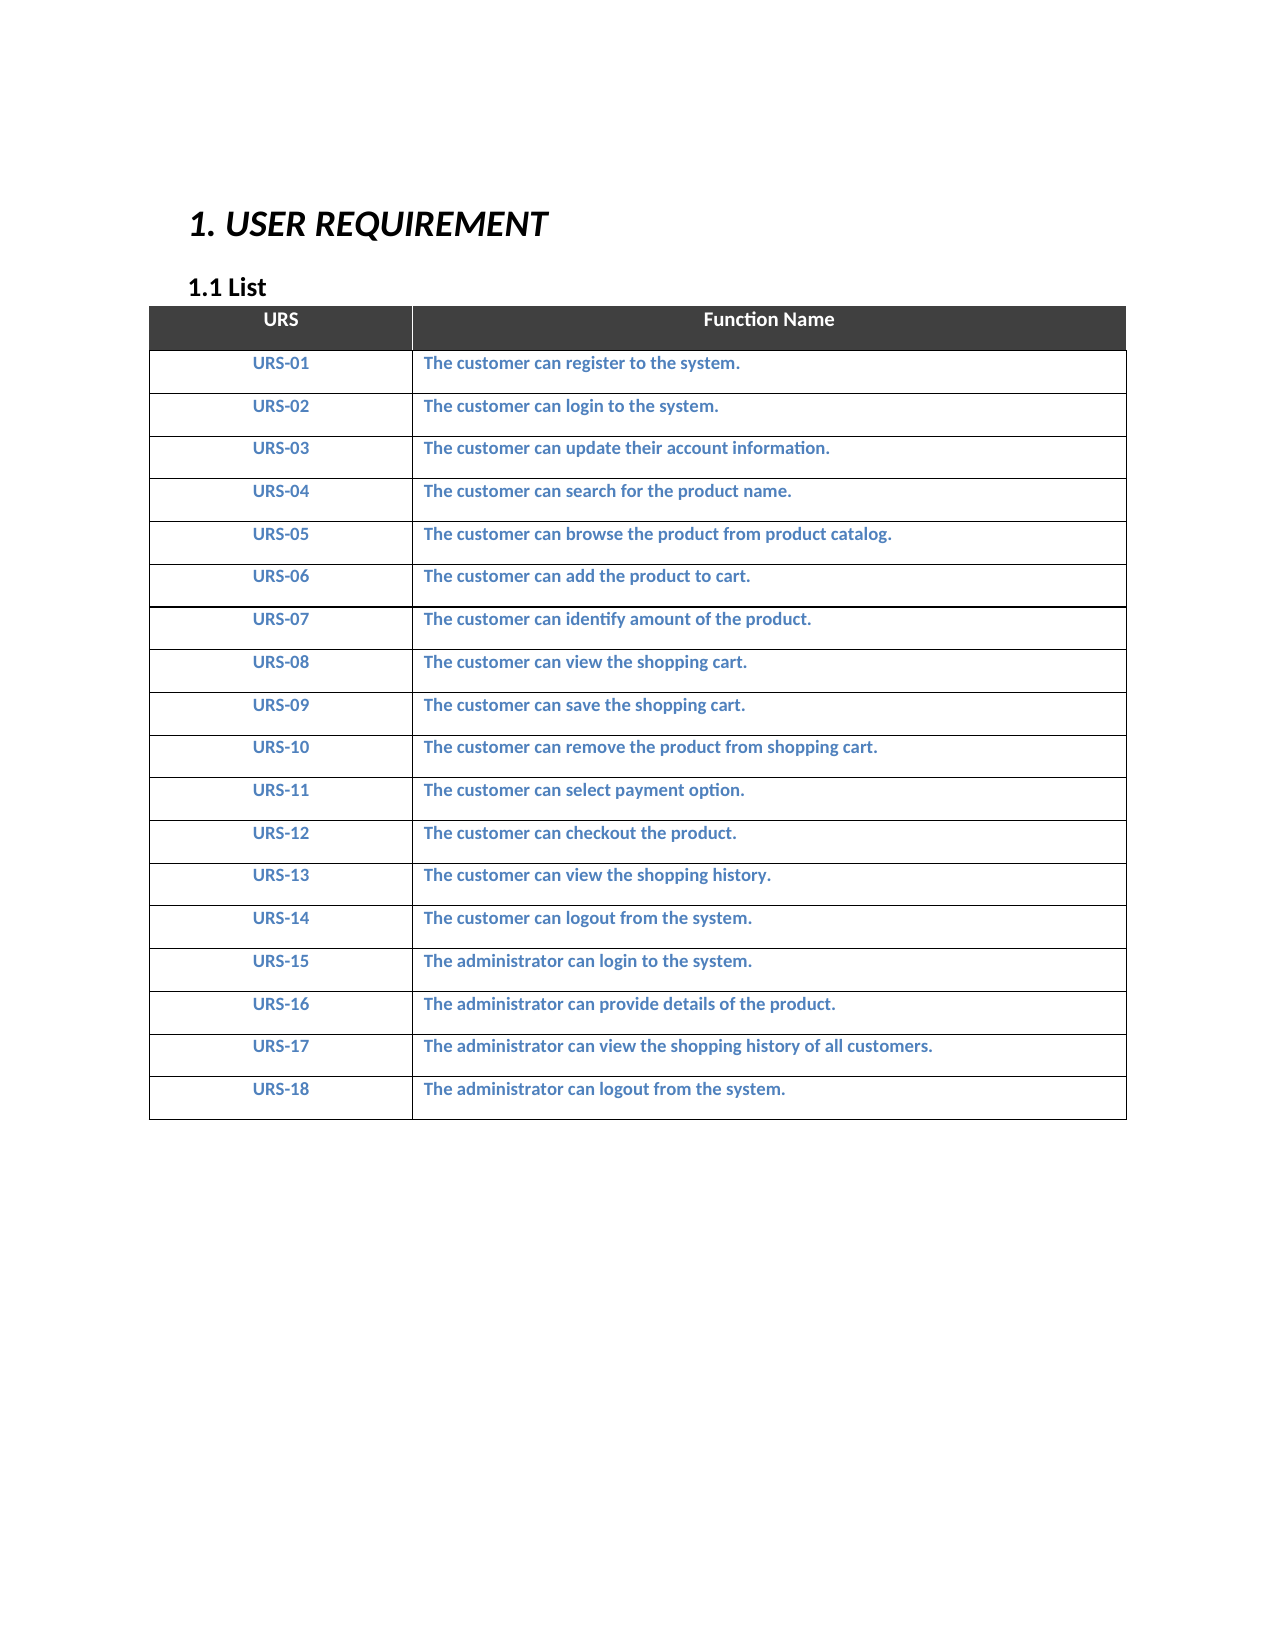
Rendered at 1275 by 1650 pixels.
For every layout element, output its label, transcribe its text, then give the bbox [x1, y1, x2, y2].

table_cell The customer can view the shopping cart. [413, 650, 1126, 692]
table_cell URS-14 [150, 906, 412, 948]
table_cell URS-18 [150, 1077, 412, 1119]
table_cell The customer can remove the product from shopping cart. [413, 736, 1126, 777]
table_cell URS-05 [150, 522, 412, 564]
table_cell The customer can register to the system. [413, 351, 1126, 393]
table_cell The customer can login to the system. [413, 394, 1126, 436]
table_cell The customer can save the shopping cart. [413, 693, 1126, 734]
table_cell The customer can search for the product name. [413, 479, 1126, 521]
table_cell URS-12 [150, 821, 412, 863]
table_cell URS-06 [150, 565, 412, 606]
table_cell The customer can update their account information. [413, 437, 1126, 478]
table_cell URS-02 [150, 394, 412, 436]
table_cell URS-03 [150, 437, 412, 478]
table_cell URS-13 [150, 864, 412, 905]
subtitle 1. USER REQUIREMENT [187, 200, 1087, 246]
table_cell URS-09 [150, 693, 412, 734]
table_cell The administrator can logout from the system. [413, 1077, 1126, 1119]
table_cell The administrator can view the shopping history of all customers. [413, 1035, 1126, 1076]
table_cell The customer can browse the product from product catalog. [413, 522, 1126, 564]
table_cell URS-04 [150, 479, 412, 521]
table_cell URS-07 [150, 608, 412, 649]
table_cell The customer can add the product to cart. [413, 565, 1126, 606]
table_header Function Name [413, 306, 1126, 350]
table_cell The administrator can provide details of the product. [413, 992, 1126, 1033]
table_cell URS-11 [150, 778, 412, 820]
table_cell URS-16 [150, 992, 412, 1033]
table_cell The customer can identify amount of the product. [413, 608, 1126, 649]
table_cell URS-17 [150, 1035, 412, 1076]
table_cell The customer can checkout the product. [413, 821, 1126, 863]
table_cell URS-08 [150, 650, 412, 692]
subtitle 1.1 List [187, 270, 1087, 303]
table_cell The customer can view the shopping history. [413, 864, 1126, 905]
table_cell URS-10 [150, 736, 412, 777]
table_cell The administrator can login to the system. [413, 949, 1126, 991]
table_cell The customer can select payment option. [413, 778, 1126, 820]
table_cell URS-01 [150, 351, 412, 393]
table_header URS [149, 306, 412, 350]
table_cell The customer can logout from the system. [413, 906, 1126, 948]
table_cell URS-15 [150, 949, 412, 991]
